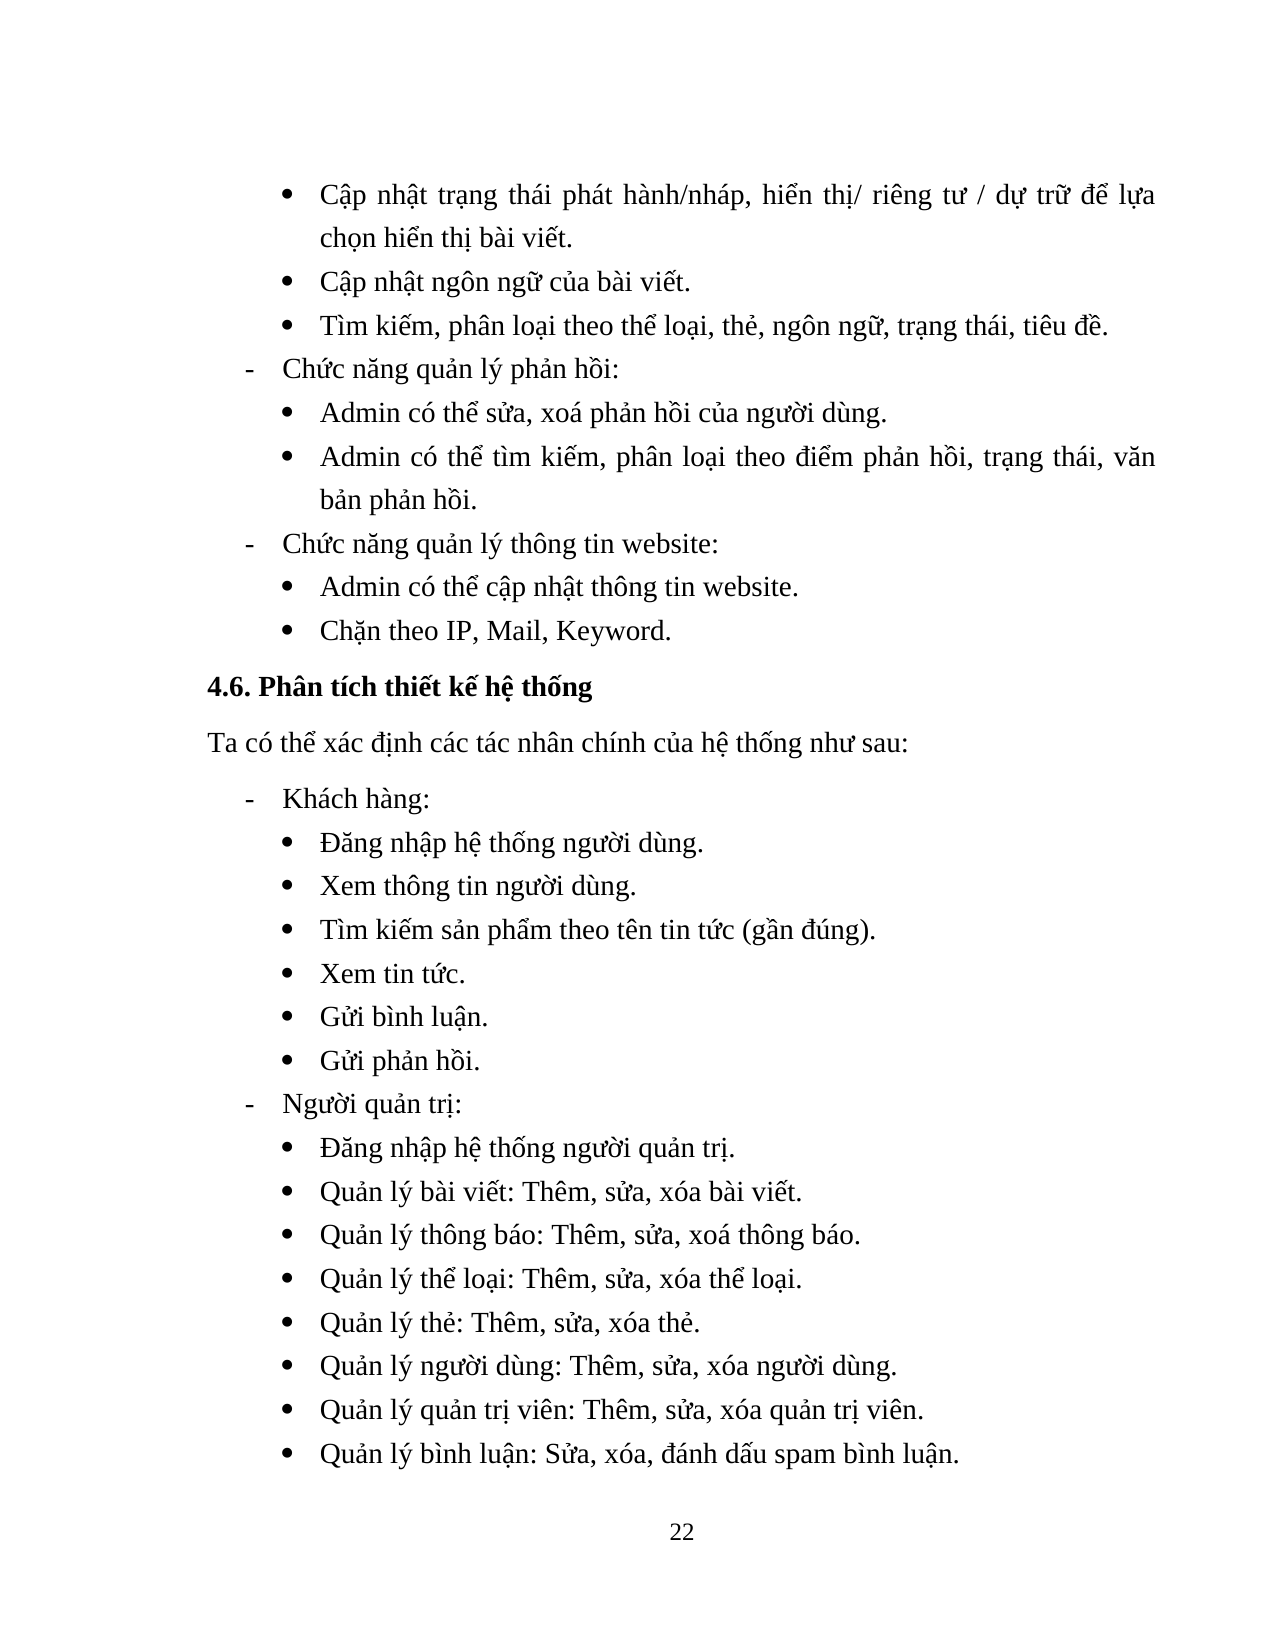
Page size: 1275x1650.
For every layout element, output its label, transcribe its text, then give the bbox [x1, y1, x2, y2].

list Chặn theo IP, Mail, Keyword. [282, 613, 1156, 647]
list Đăng nhập hệ thống người dùng. [282, 825, 1156, 858]
list Quản lý bài viết: Thêm, sửa, xóa bài viết. [282, 1174, 1156, 1207]
list Cập nhật ngôn ngữ của bài viết. [282, 264, 1156, 298]
list Tìm kiếm, phân loại theo thể loại, thẻ, ngôn ngữ, trạng thái, tiêu đề. [282, 308, 1156, 341]
list Gửi bình luận. [282, 999, 1156, 1033]
list Admin có thể tìm kiếm, phân loại theo điểm phản hồi, trạng thái, văn bản phản hồi. [282, 439, 1156, 516]
list Admin có thể sửa, xoá phản hồi của người dùng. [282, 395, 1156, 429]
list Admin có thể cập nhật thông tin website. [282, 569, 1156, 603]
list Đăng nhập hệ thống người quản trị. [282, 1130, 1156, 1164]
text Ta có thể xác định các tác nhân chính của hệ thống như sau: [207, 725, 1156, 759]
subtitle 4.6. Phân tích thiết kế hệ thống [207, 669, 1156, 703]
list Chức năng quản lý thông tin website: [244, 526, 1156, 559]
list Gửi phản hồi. [282, 1043, 1156, 1077]
list Khách hàng: [244, 781, 1156, 815]
list Xem thông tin người dùng. [282, 868, 1156, 902]
list Xem tin tức. [282, 956, 1156, 989]
list Quản lý thẻ: Thêm, sửa, xóa thẻ. [282, 1305, 1156, 1338]
list Quản lý người dùng: Thêm, sửa, xóa người dùng. [282, 1348, 1156, 1382]
list Người quản trị: [244, 1087, 1156, 1120]
list Quản lý bình luận: Sửa, xóa, đánh dấu spam bình luận. [282, 1436, 1156, 1469]
list Quản lý thông báo: Thêm, sửa, xoá thông báo. [282, 1217, 1156, 1251]
list Tìm kiếm sản phẩm theo tên tin tức (gần đúng). [282, 912, 1156, 946]
list Cập nhật trạng thái phát hành/nháp, hiển thị/ riêng tư / dự trữ để lựa chọn hiển thị bài viết. [282, 177, 1156, 254]
list Quản lý thể loại: Thêm, sửa, xóa thể loại. [282, 1261, 1156, 1295]
list Quản lý quản trị viên: Thêm, sửa, xóa quản trị viên. [282, 1392, 1156, 1426]
list Chức năng quản lý phản hồi: [244, 351, 1156, 385]
